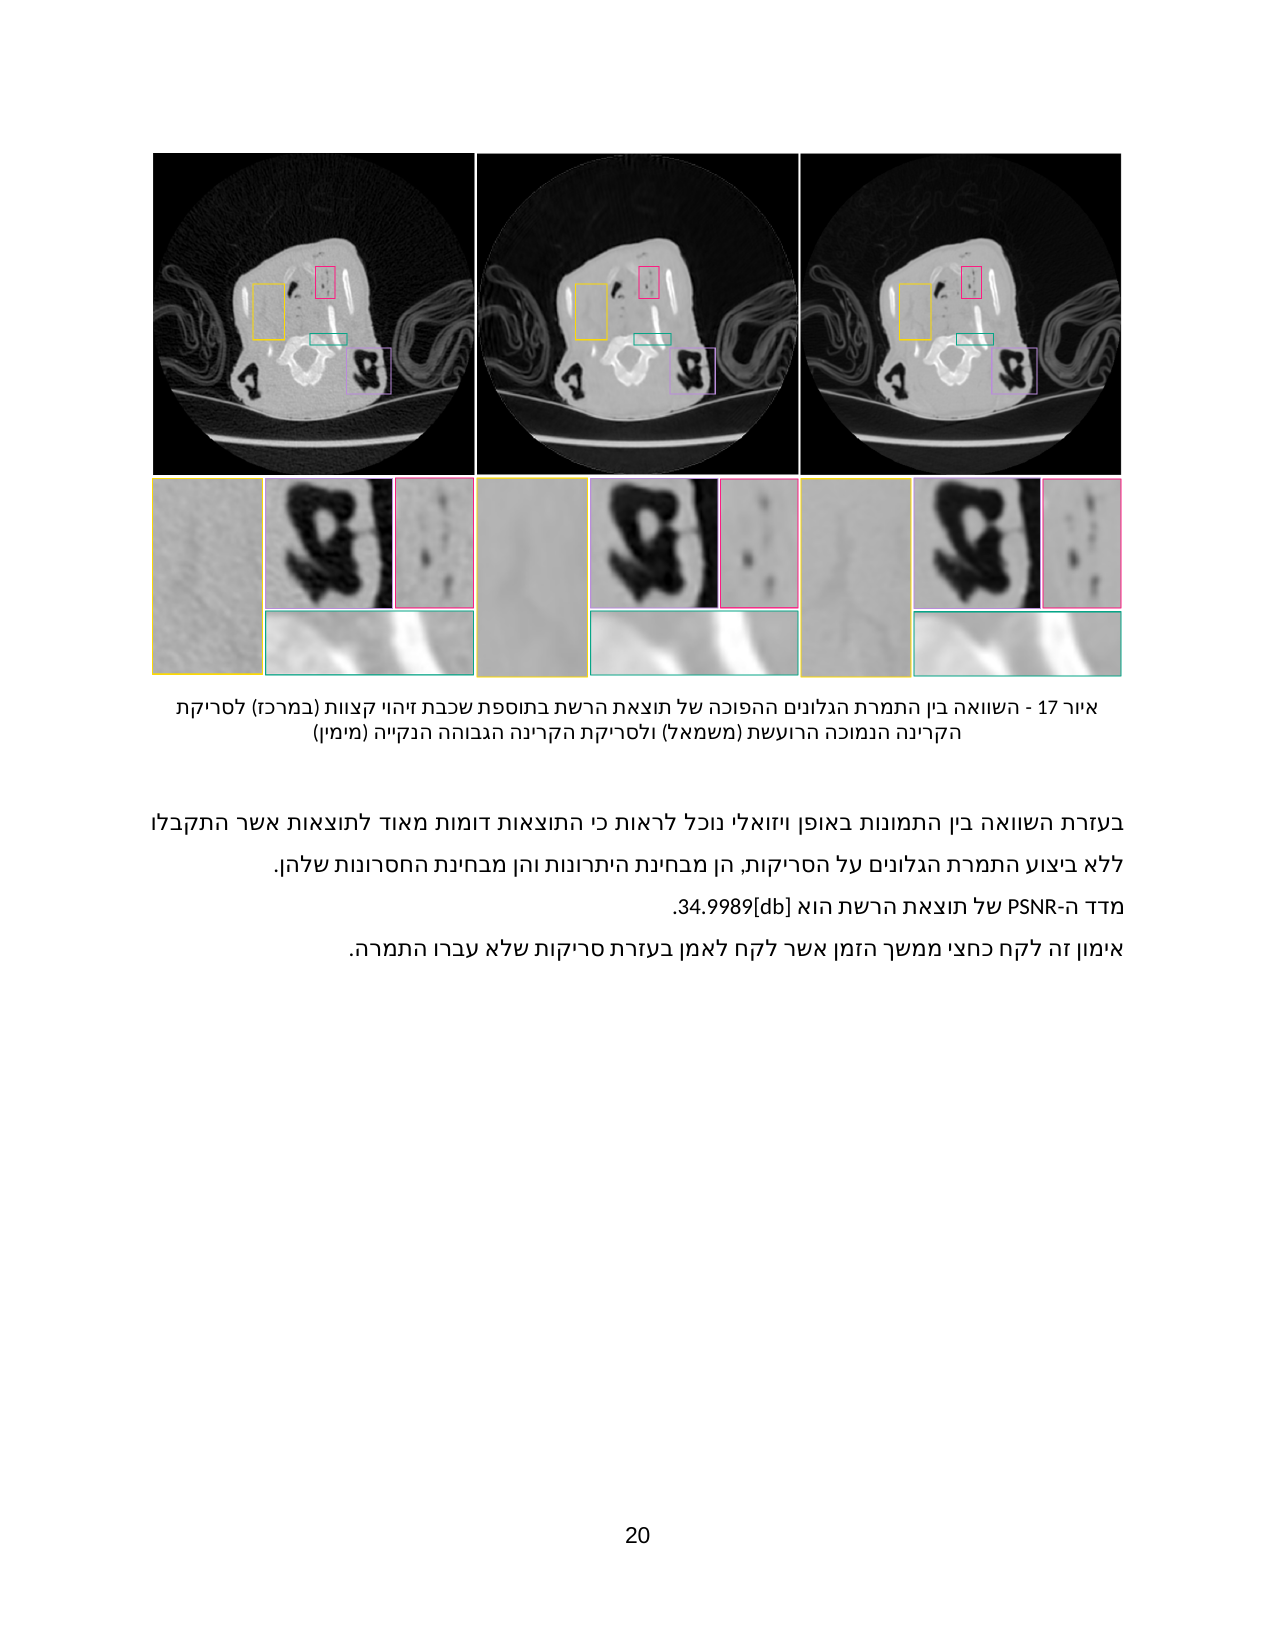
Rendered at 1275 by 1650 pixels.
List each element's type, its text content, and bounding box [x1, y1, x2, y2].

text מדד ה-PSNR של תוצאת הרשת הוא [db]34.9989. [150, 892, 1125, 920]
text בעזרת השוואה בין התמונות באופן ויזואלי נוכל לראות כי התוצאות דומות מאוד לתוצאות אשר התקבלו ללא ביצוע התמרת הגלונים על הסריקות, הן מבחינת היתרונות והן מבחינת החסרונות שלהן. [150, 808, 1125, 878]
picture [150, 150, 1125, 681]
text אימון זה לקח כחצי ממשך הזמן אשר לקח לאמן בעזרת סריקות שלא עברו התמרה. [150, 934, 1125, 962]
text איור 17 - השוואה בין התמרת הגלונים ההפוכה של תוצאת הרשת בתוספת שכבת זיהוי קצוות (במרכז) לסריקת הקרינה הנמוכה הרועשת (משמאל) ולסריקת הקרינה הגבוהה הנקייה (מימין) [150, 694, 1125, 745]
